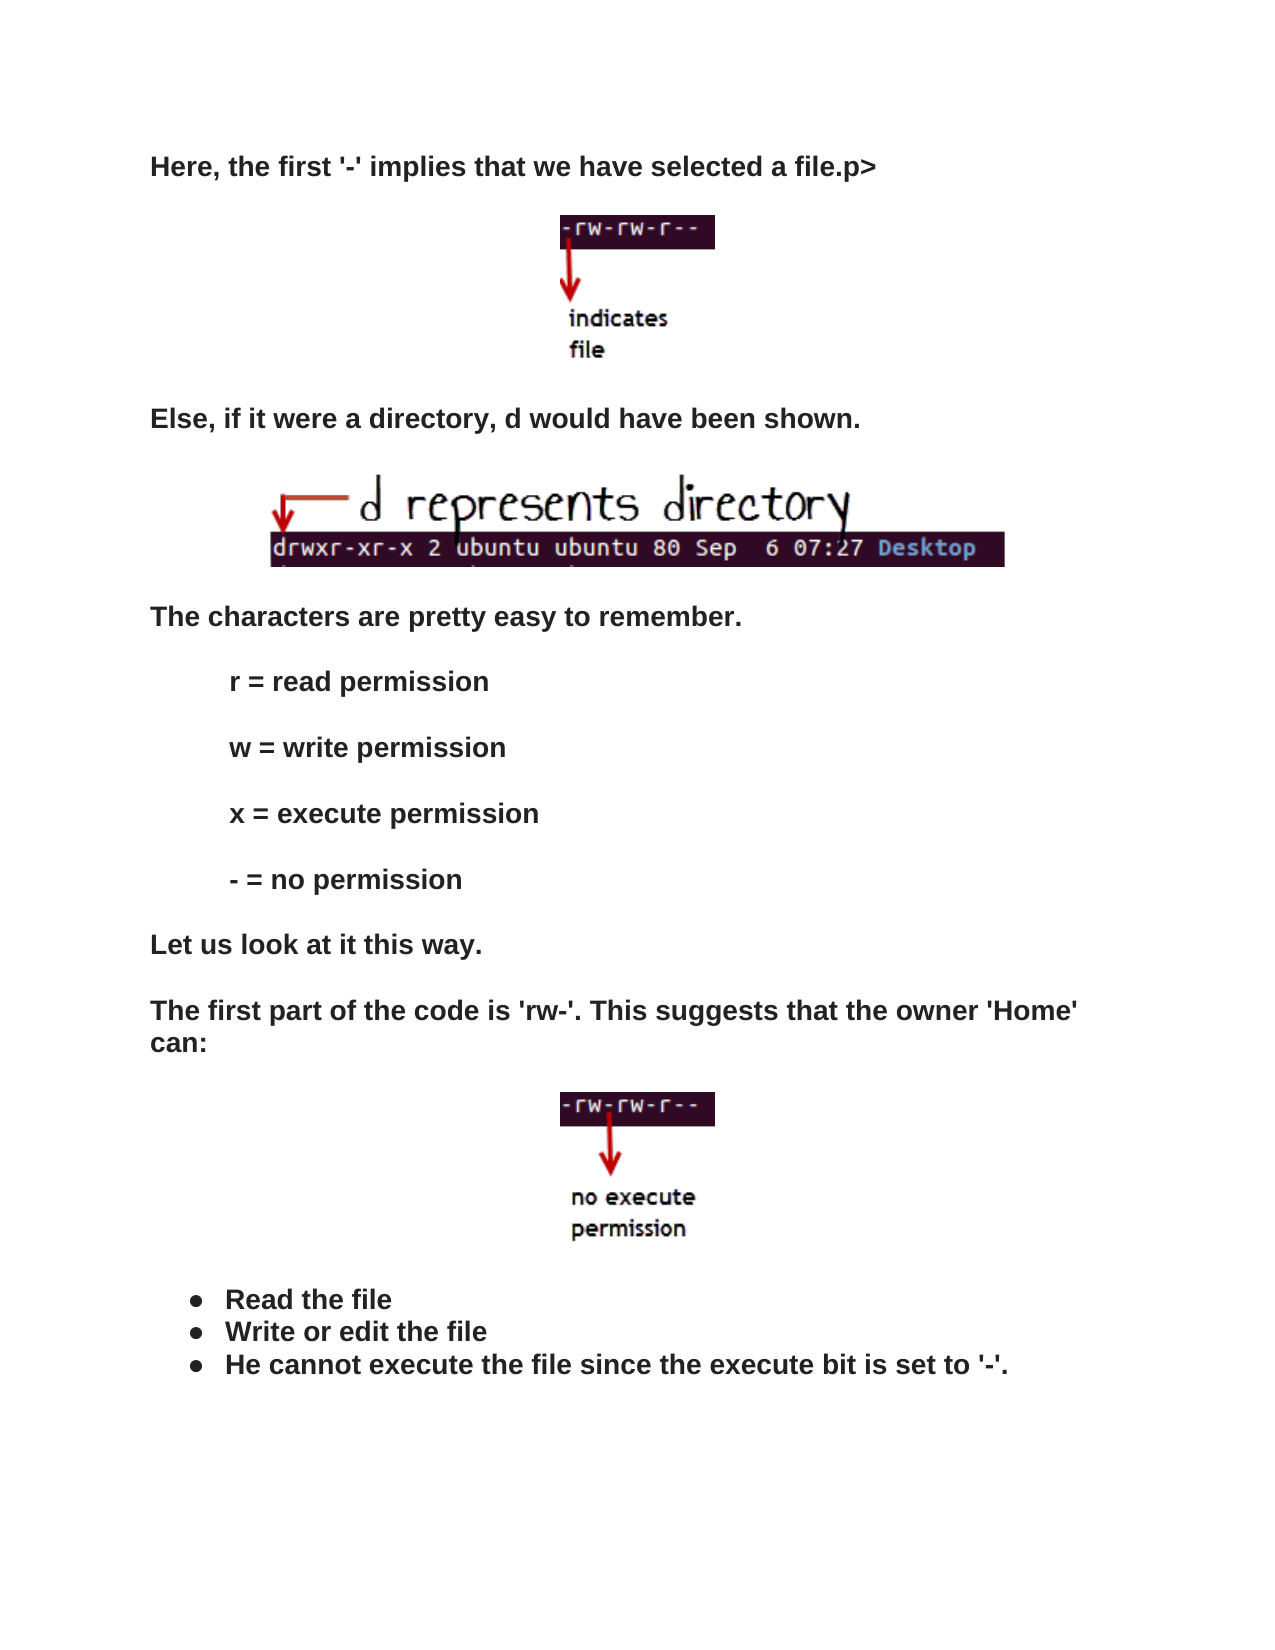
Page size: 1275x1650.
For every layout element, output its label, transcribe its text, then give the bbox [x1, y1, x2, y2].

picture [560, 215, 715, 369]
list Write or edit the file [187, 1315, 1125, 1348]
picture [270, 467, 1005, 567]
list He cannot execute the file since the execute bit is set to '-'. [187, 1348, 1125, 1380]
text Else, if it were a directory, d would have been shown. [150, 402, 1125, 434]
text w = write permission [229, 731, 1125, 763]
text The characters are pretty easy to remember. [150, 600, 1125, 632]
text - = no permission [229, 863, 1125, 895]
list Read the file [187, 1283, 1125, 1315]
text The first part of the code is 'rw-'. This suggests that the owner 'Home' can: [150, 994, 1125, 1059]
text x = execute permission [229, 797, 1125, 829]
text Here, the first '-' implies that we have selected a file.p> [150, 150, 1125, 182]
text Let us look at it this way. [150, 928, 1125, 961]
text r = read permission [229, 665, 1125, 698]
picture [560, 1092, 715, 1246]
